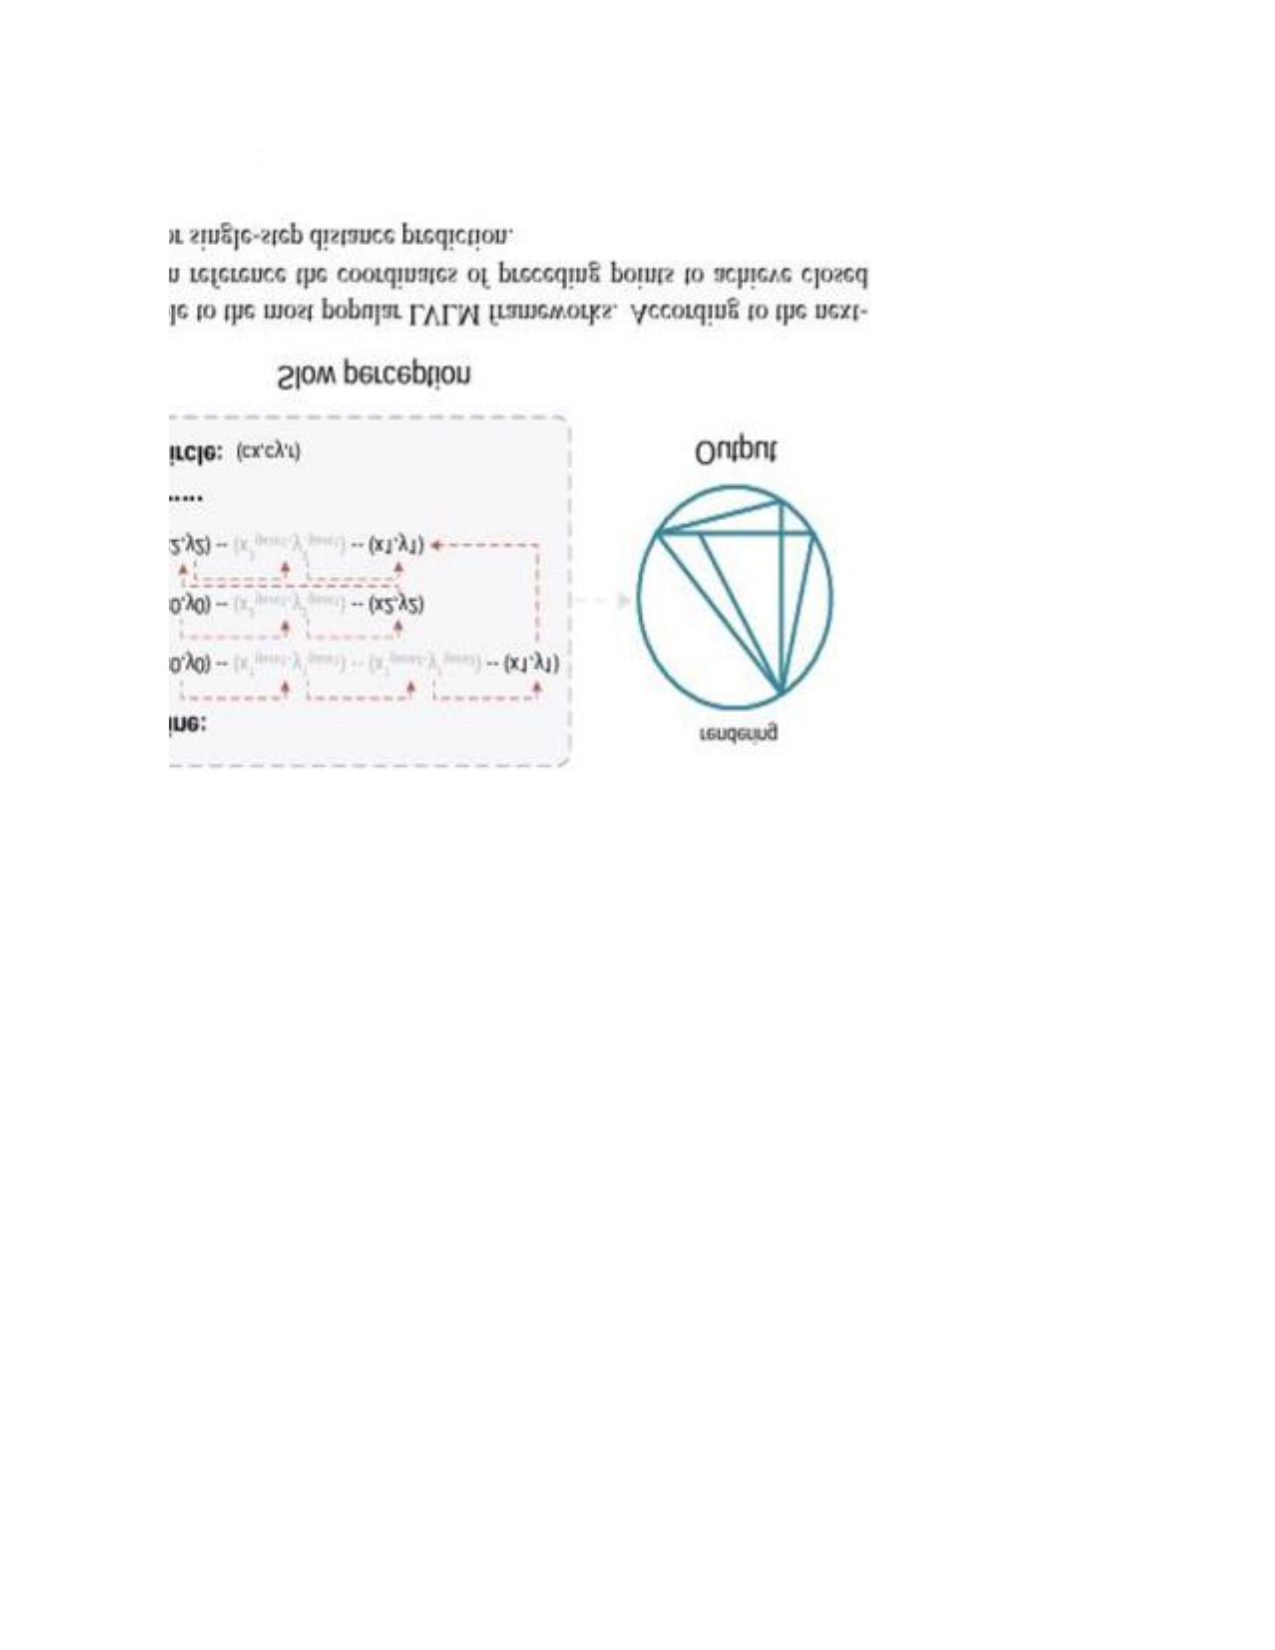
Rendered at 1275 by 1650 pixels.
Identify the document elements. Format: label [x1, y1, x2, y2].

picture [168, 150, 1044, 1025]
